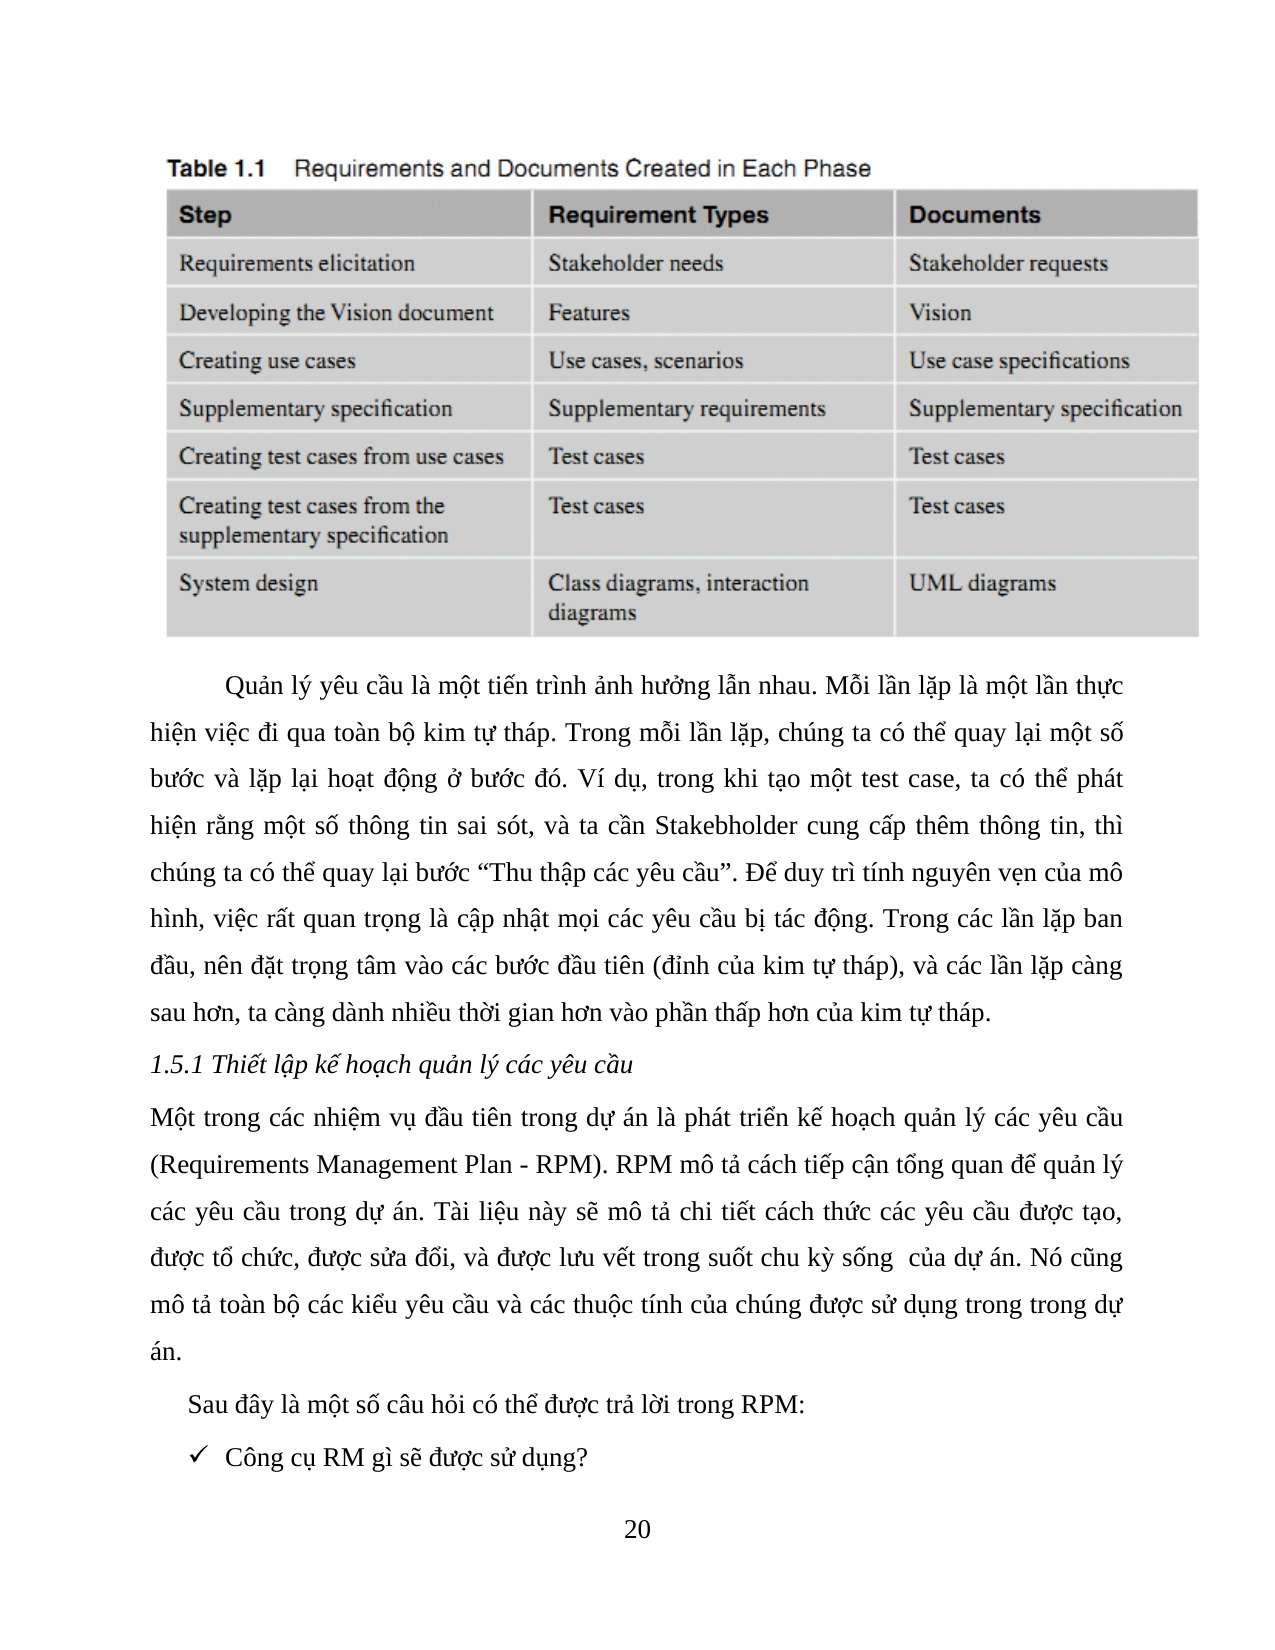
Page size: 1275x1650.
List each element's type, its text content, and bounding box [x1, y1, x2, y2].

text 1.5.1 Thiết lập kế hoạch quản lý các yêu cầu [150, 1048, 1125, 1080]
text Sau đây là một số câu hỏi có thể được trả lời trong RPM: [150, 1388, 1125, 1419]
list Công cụ RM gì sẽ được sử dụng? [187, 1441, 1125, 1472]
text Một trong các nhiệm vụ đầu tiên trong dự án là phát triển kế hoạch quản lý các yêu cầu (Requirements Management Plan - RPM). RPM mô tả cách tiếp cận tổng quan để quản lý các yêu cầu trong dự án. Tài liệu này sẽ mô tả chi tiết cách thức các yêu cầu được tạo, được tổ chức, được sửa đổi, và được lưu vết trong suốt chu kỳ sống của dự án. Nó cũng mô tả toàn bộ các kiểu yêu cầu và các thuộc tính của chúng được sử dụng trong trong dự án. [150, 1101, 1125, 1366]
picture [150, 150, 1210, 648]
text Quản lý yêu cầu là một tiến trình ảnh hưởng lẫn nhau. Mỗi lần lặp là một lần thực hiện việc đi qua toàn bộ kim tự tháp. Trong mỗi lần lặp, chúng ta có thể quay lại một số bước và lặp lại hoạt động ở bước đó. Ví dụ, trong khi tạo một test case, ta có thể phát hiện rằng một số thông tin sai sót, và ta cần Stakebholder cung cấp thêm thông tin, thì chúng ta có thể quay lại bước “Thu thập các yêu cầu”. Để duy trì tính nguyên vẹn của mô hình, việc rất quan trọng là cập nhật mọi các yêu cầu bị tác động. Trong các lần lặp ban đầu, nên đặt trọng tâm vào các bước đầu tiên (đỉnh của kim tự tháp), và các lần lặp càng sau hơn, ta càng dành nhiều thời gian hơn vào phần thấp hơn của kim tự tháp. [150, 669, 1125, 1027]
